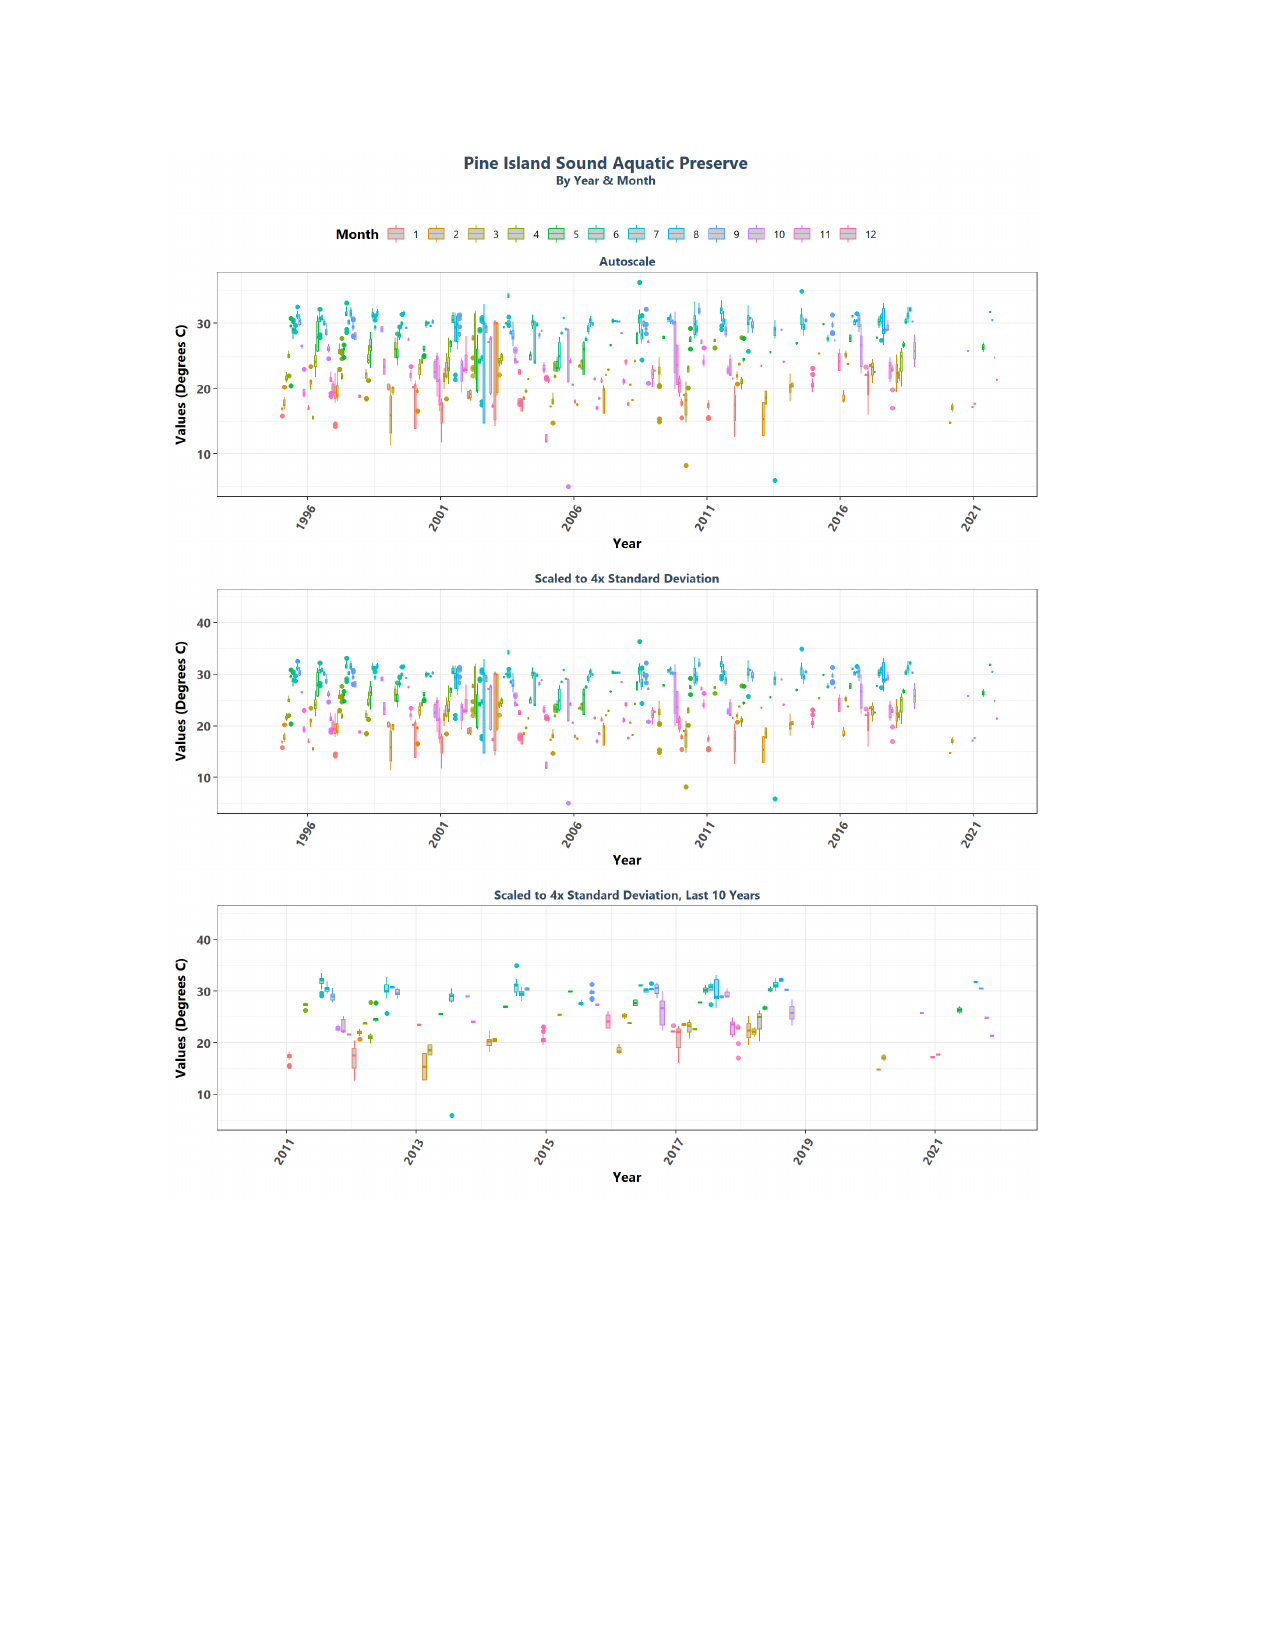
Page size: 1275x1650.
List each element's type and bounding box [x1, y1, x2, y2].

picture [168, 150, 1044, 1200]
